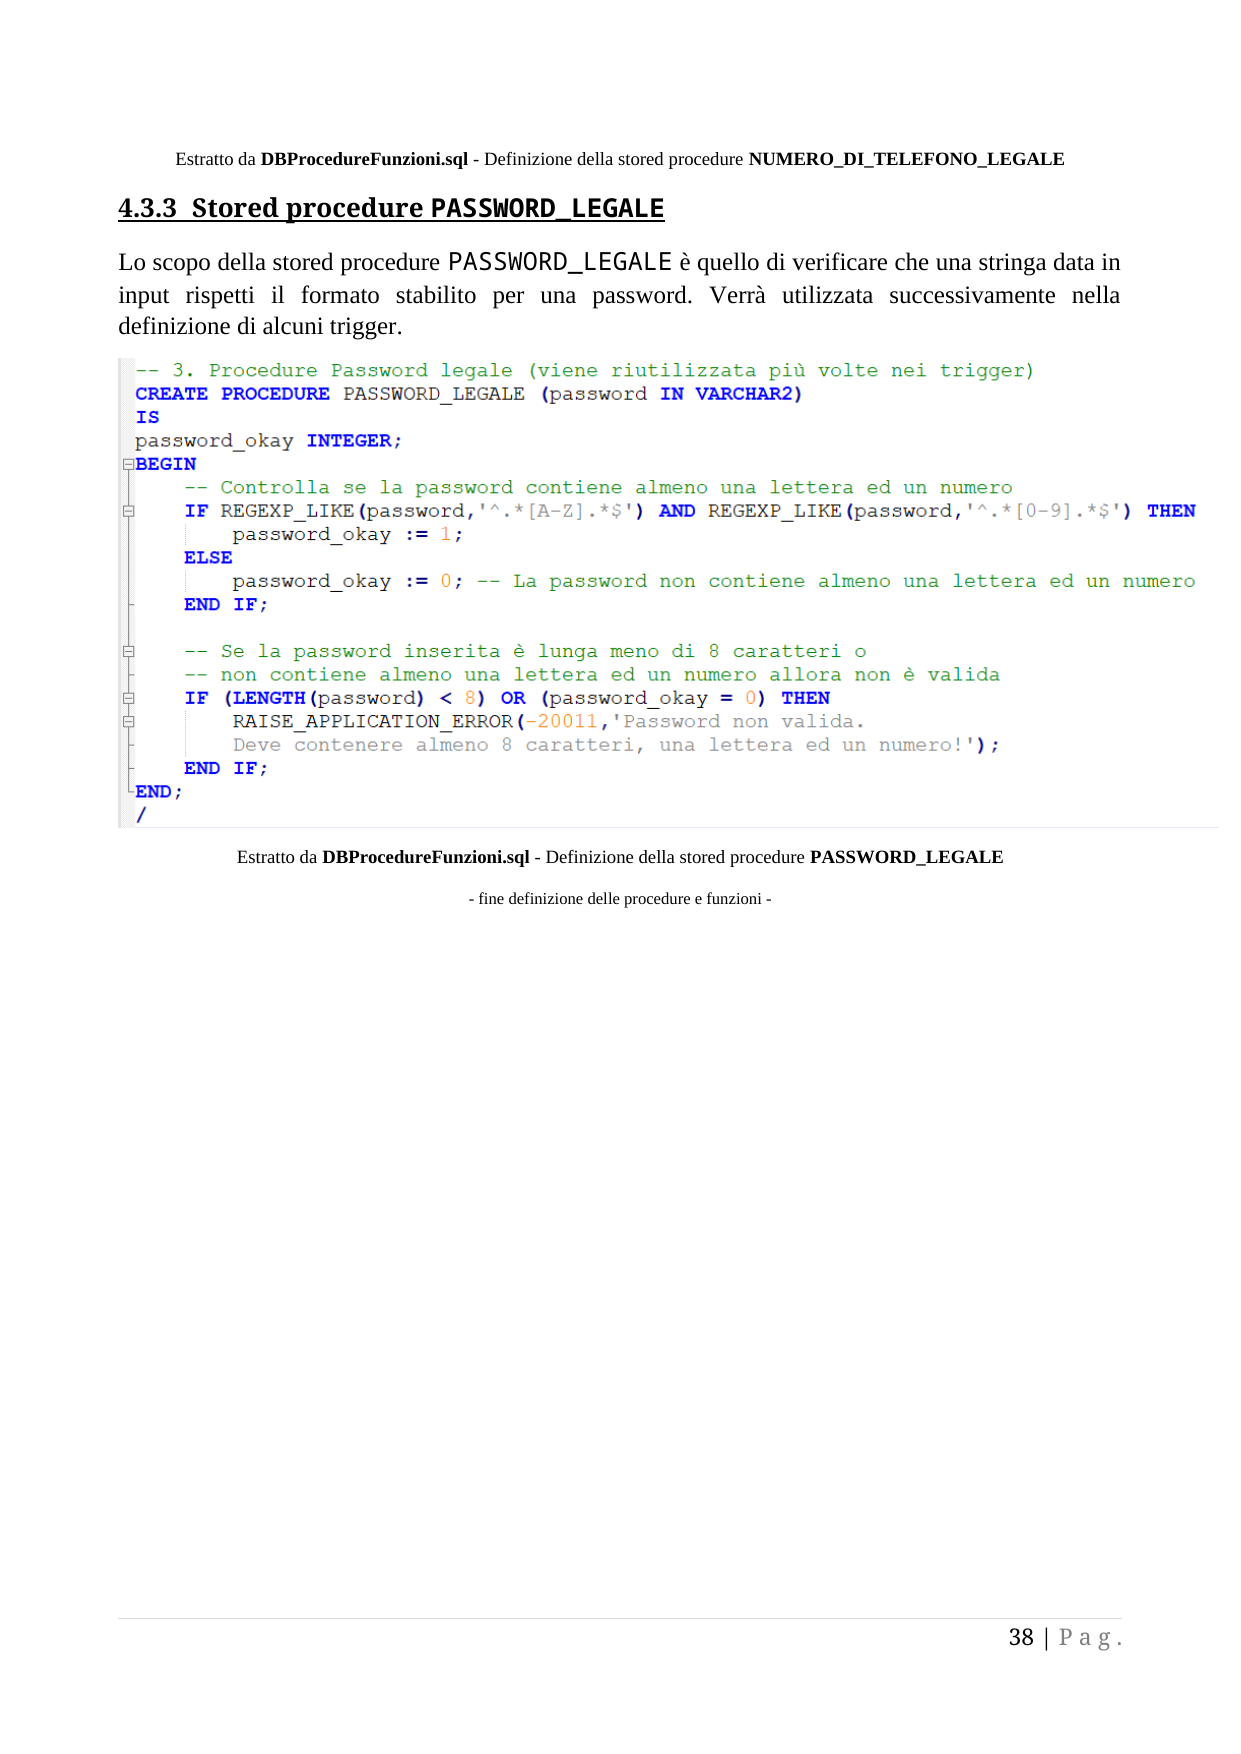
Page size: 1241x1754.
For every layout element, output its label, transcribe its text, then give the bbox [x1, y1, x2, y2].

text 4.3.3 Stored procedure PASSWORD_LEGALE [118, 190, 1122, 226]
text Estratto da DBProcedureFunzioni.sql - Definizione della stored procedure PASSWORD_LEGALE [118, 846, 1122, 868]
text - fine definizione delle procedure e funzioni - [118, 889, 1122, 908]
text Lo scopo della stored procedure PASSWORD_LEGALE è quello di verificare che una stringa data in input rispetti il formato stabilito per una password. Verrà utilizzata successivamente nella definizione di alcuni trigger. [118, 243, 1122, 339]
text Estratto da DBProcedureFunzioni.sql - Definizione della stored procedure NUMERO_DI_TELEFONO_LEGALE [118, 148, 1122, 169]
picture [118, 358, 1219, 828]
